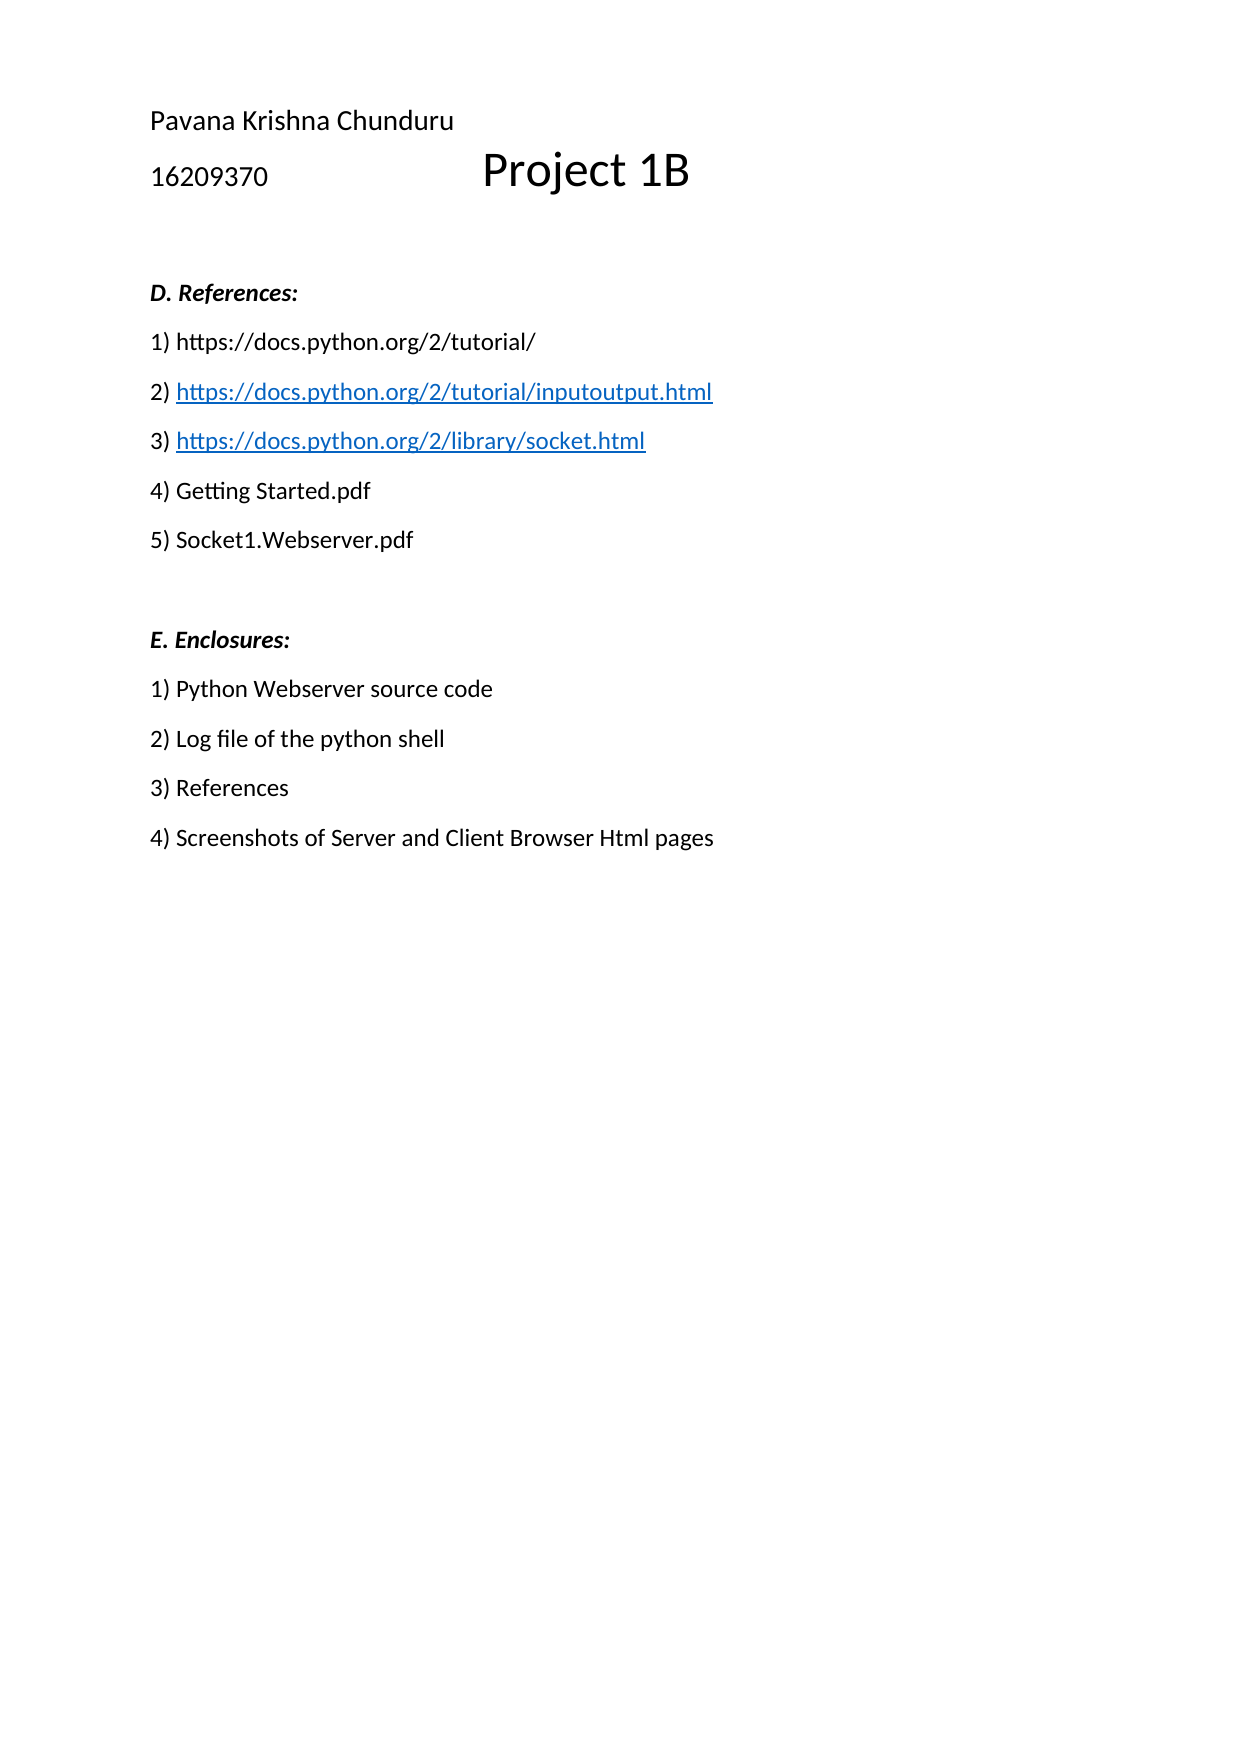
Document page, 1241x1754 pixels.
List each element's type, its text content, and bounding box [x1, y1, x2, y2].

text 4) Getting Started.pdf [150, 475, 1090, 506]
text 3) References [150, 772, 1090, 803]
text E. Enclosures: [150, 624, 1090, 654]
text 4) Screenshots of Server and Client Browser Html pages [150, 822, 1090, 853]
text 3) https://docs.python.org/2/library/socket.html [150, 425, 1090, 456]
text D. References: [150, 277, 1090, 307]
text 2) Log file of the python shell [150, 723, 1090, 753]
text 1) Python Webserver source code [150, 673, 1090, 704]
text 2) https://docs.python.org/2/tutorial/inputoutput.html [150, 376, 1090, 406]
text 5) Socket1.Webserver.pdf [150, 524, 1090, 555]
text 1) https://docs.python.org/2/tutorial/ [150, 326, 1090, 357]
